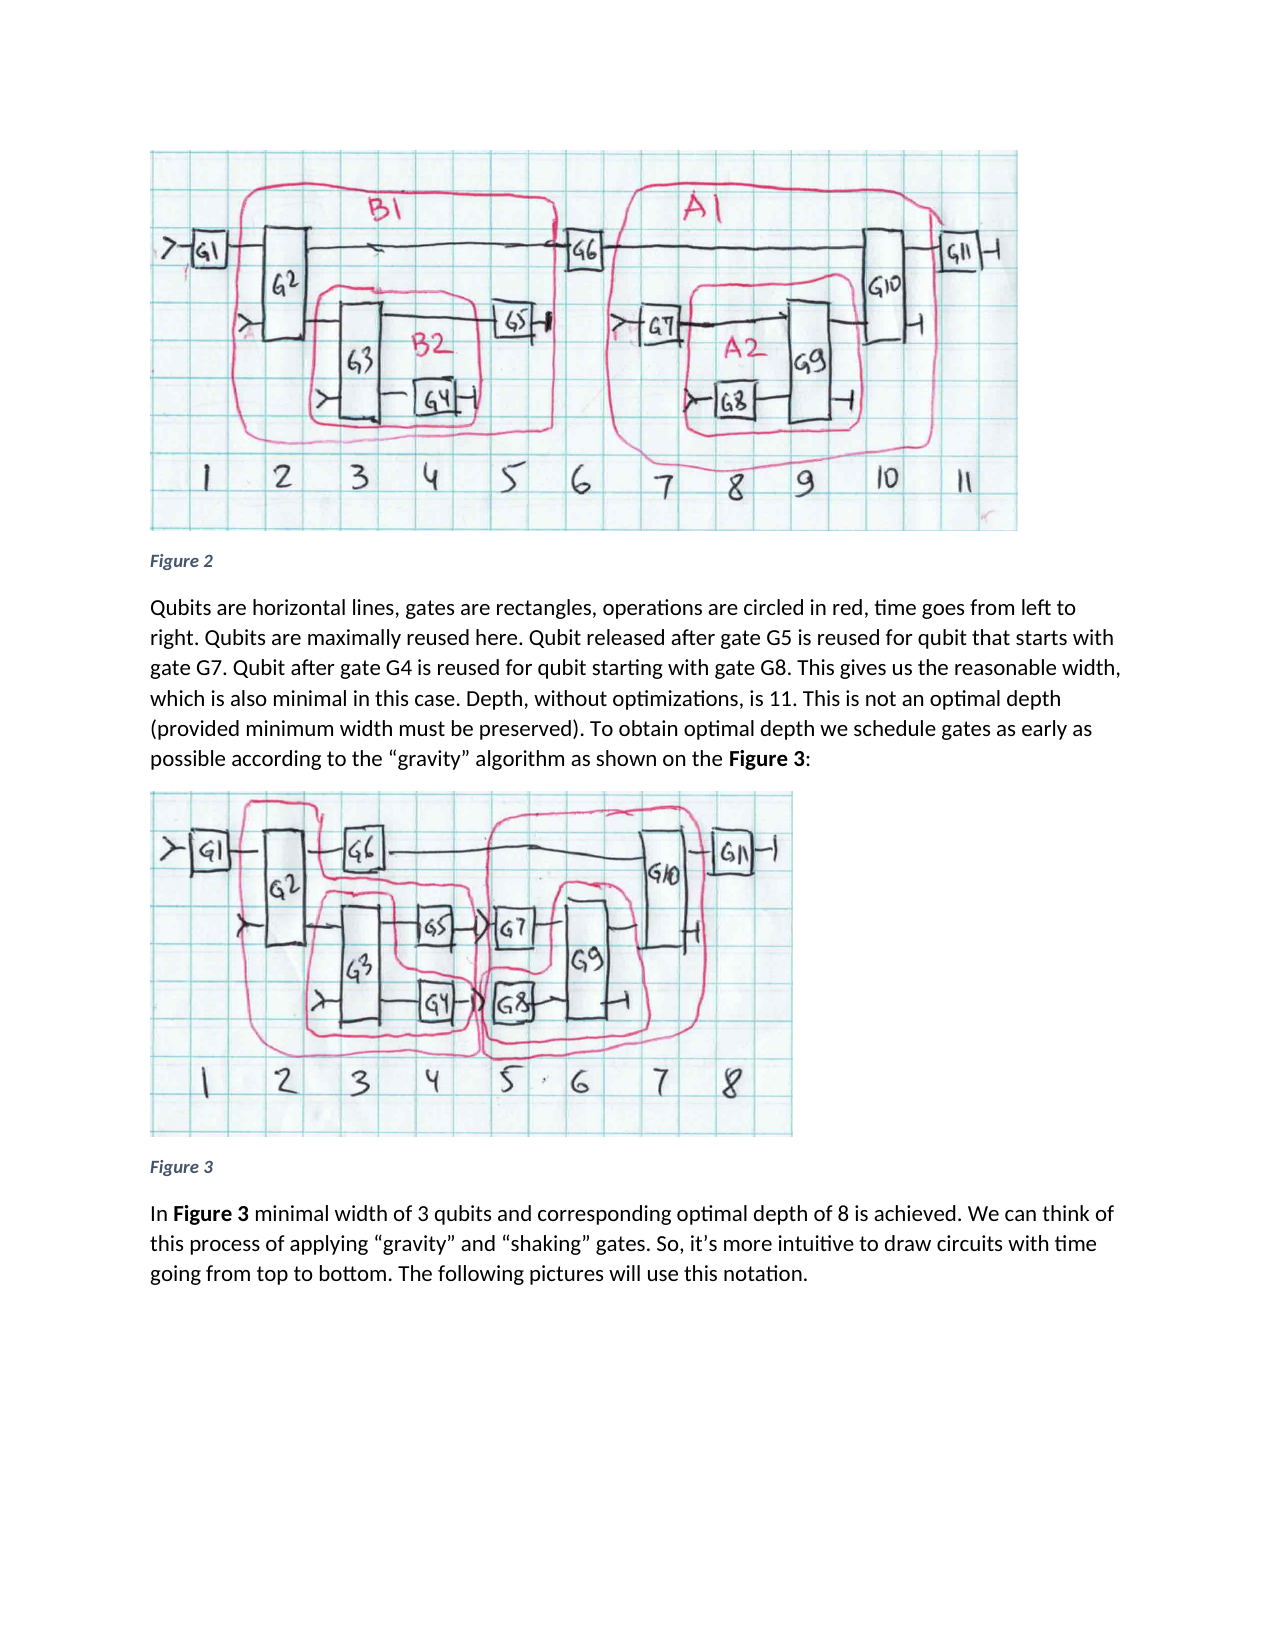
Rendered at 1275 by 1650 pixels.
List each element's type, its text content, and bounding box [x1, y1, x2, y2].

picture [150, 791, 793, 1137]
text Figure 2 [150, 549, 1125, 572]
text Figure 3 [150, 1155, 1125, 1178]
picture [150, 150, 1018, 531]
